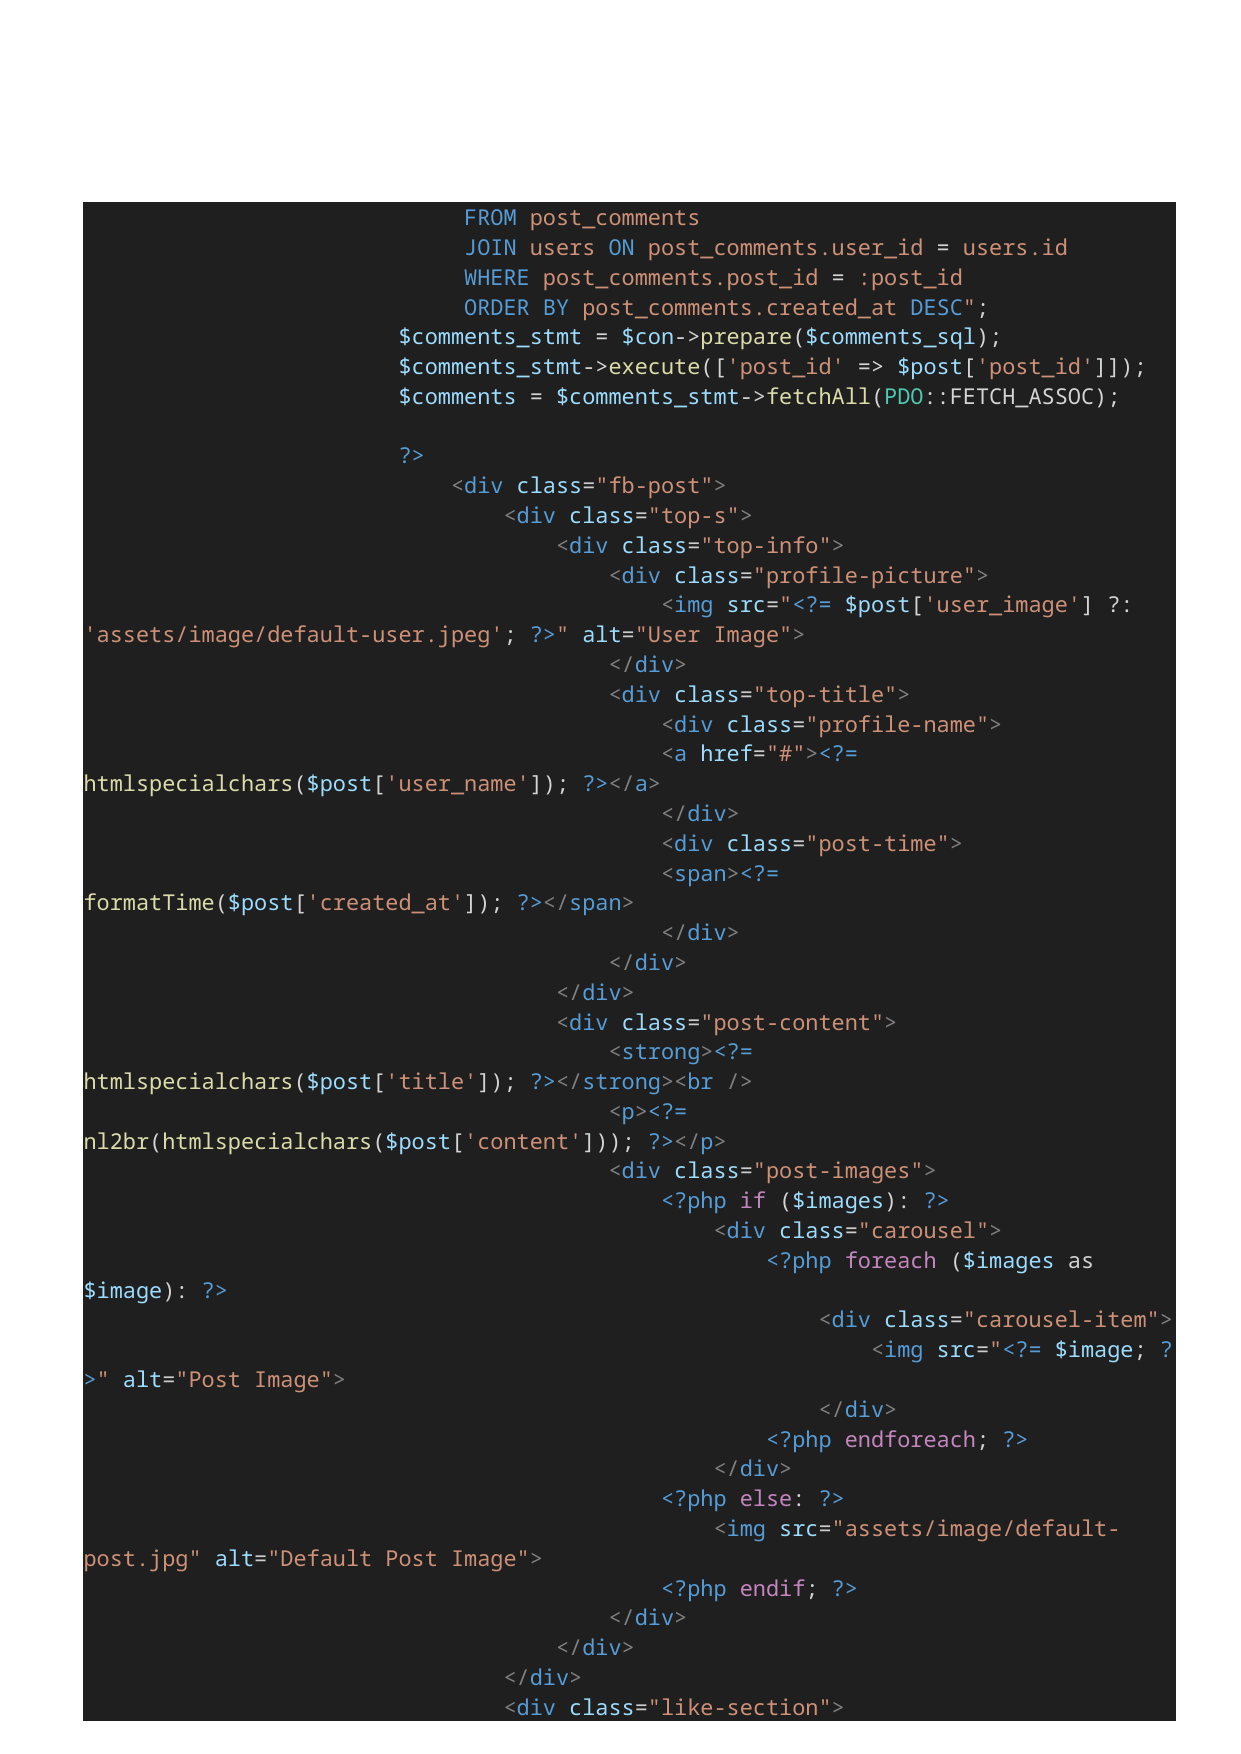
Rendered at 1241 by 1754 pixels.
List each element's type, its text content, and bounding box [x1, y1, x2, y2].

text </div> [83, 917, 1176, 947]
text </div> [83, 1453, 1176, 1483]
text <?php endforeach; ?> [83, 1423, 1176, 1453]
text <?php foreach ($images as $image): ?> [83, 1245, 1176, 1304]
text </div> [83, 977, 1176, 1006]
text </div> [83, 947, 1176, 977]
text ORDER BY post_comments.created_at DESC"; [83, 291, 1176, 321]
text <span><?= formatTime($post['created_at']); ?></span> [83, 857, 1176, 917]
text </div> [83, 1394, 1176, 1423]
text <div class="top-info"> [83, 530, 1176, 559]
text <div class="post-time"> [83, 828, 1176, 857]
text <a href="#"><?= htmlspecialchars($post['user_name']); ?></a> [83, 738, 1176, 798]
text <?php else: ?> [83, 1483, 1176, 1513]
text <div class="carousel"> [83, 1215, 1176, 1245]
text FROM post_comments [83, 202, 1176, 232]
text <img src="<?= $post['user_image'] ?: 'assets/image/default-user.jpeg'; ?>" alt="User Image"> [83, 589, 1176, 649]
text <div class="top-title"> [83, 679, 1176, 708]
text JOIN users ON post_comments.user_id = users.id [83, 232, 1176, 262]
text <img src="assets/image/default-post.jpg" alt="Default Post Image"> [83, 1513, 1176, 1572]
text ?> [83, 440, 1176, 470]
text <img src="<?= $image; ?>" alt="Post Image"> [83, 1334, 1176, 1394]
text <div class="carousel-item"> [83, 1304, 1176, 1334]
text </div> [83, 1632, 1176, 1662]
text $comments = $comments_stmt->fetchAll(PDO::FETCH_ASSOC); [83, 381, 1176, 411]
text <?php if ($images): ?> [83, 1185, 1176, 1215]
text <div class="post-content"> [83, 1006, 1176, 1036]
text <div class="profile-name"> [83, 708, 1176, 738]
text </div> [83, 1602, 1176, 1632]
text <div class="profile-picture"> [83, 559, 1176, 589]
text <div class="like-section"> [83, 1692, 1176, 1721]
text <div class="fb-post"> [83, 470, 1176, 500]
text $comments_stmt = $con->prepare($comments_sql); [83, 321, 1176, 351]
text WHERE post_comments.post_id = :post_id [83, 262, 1176, 291]
text $comments_stmt->execute(['post_id' => $post['post_id']]); [83, 351, 1176, 381]
text <div class="post-images"> [83, 1155, 1176, 1185]
text <div class="top-s"> [83, 500, 1176, 530]
text </div> [83, 1662, 1176, 1692]
text <p><?= nl2br(htmlspecialchars($post['content'])); ?></p> [83, 1096, 1176, 1155]
text <strong><?= htmlspecialchars($post['title']); ?></strong><br /> [83, 1036, 1176, 1096]
text </div> [83, 649, 1176, 679]
text <?php endif; ?> [83, 1572, 1176, 1602]
text </div> [83, 798, 1176, 828]
